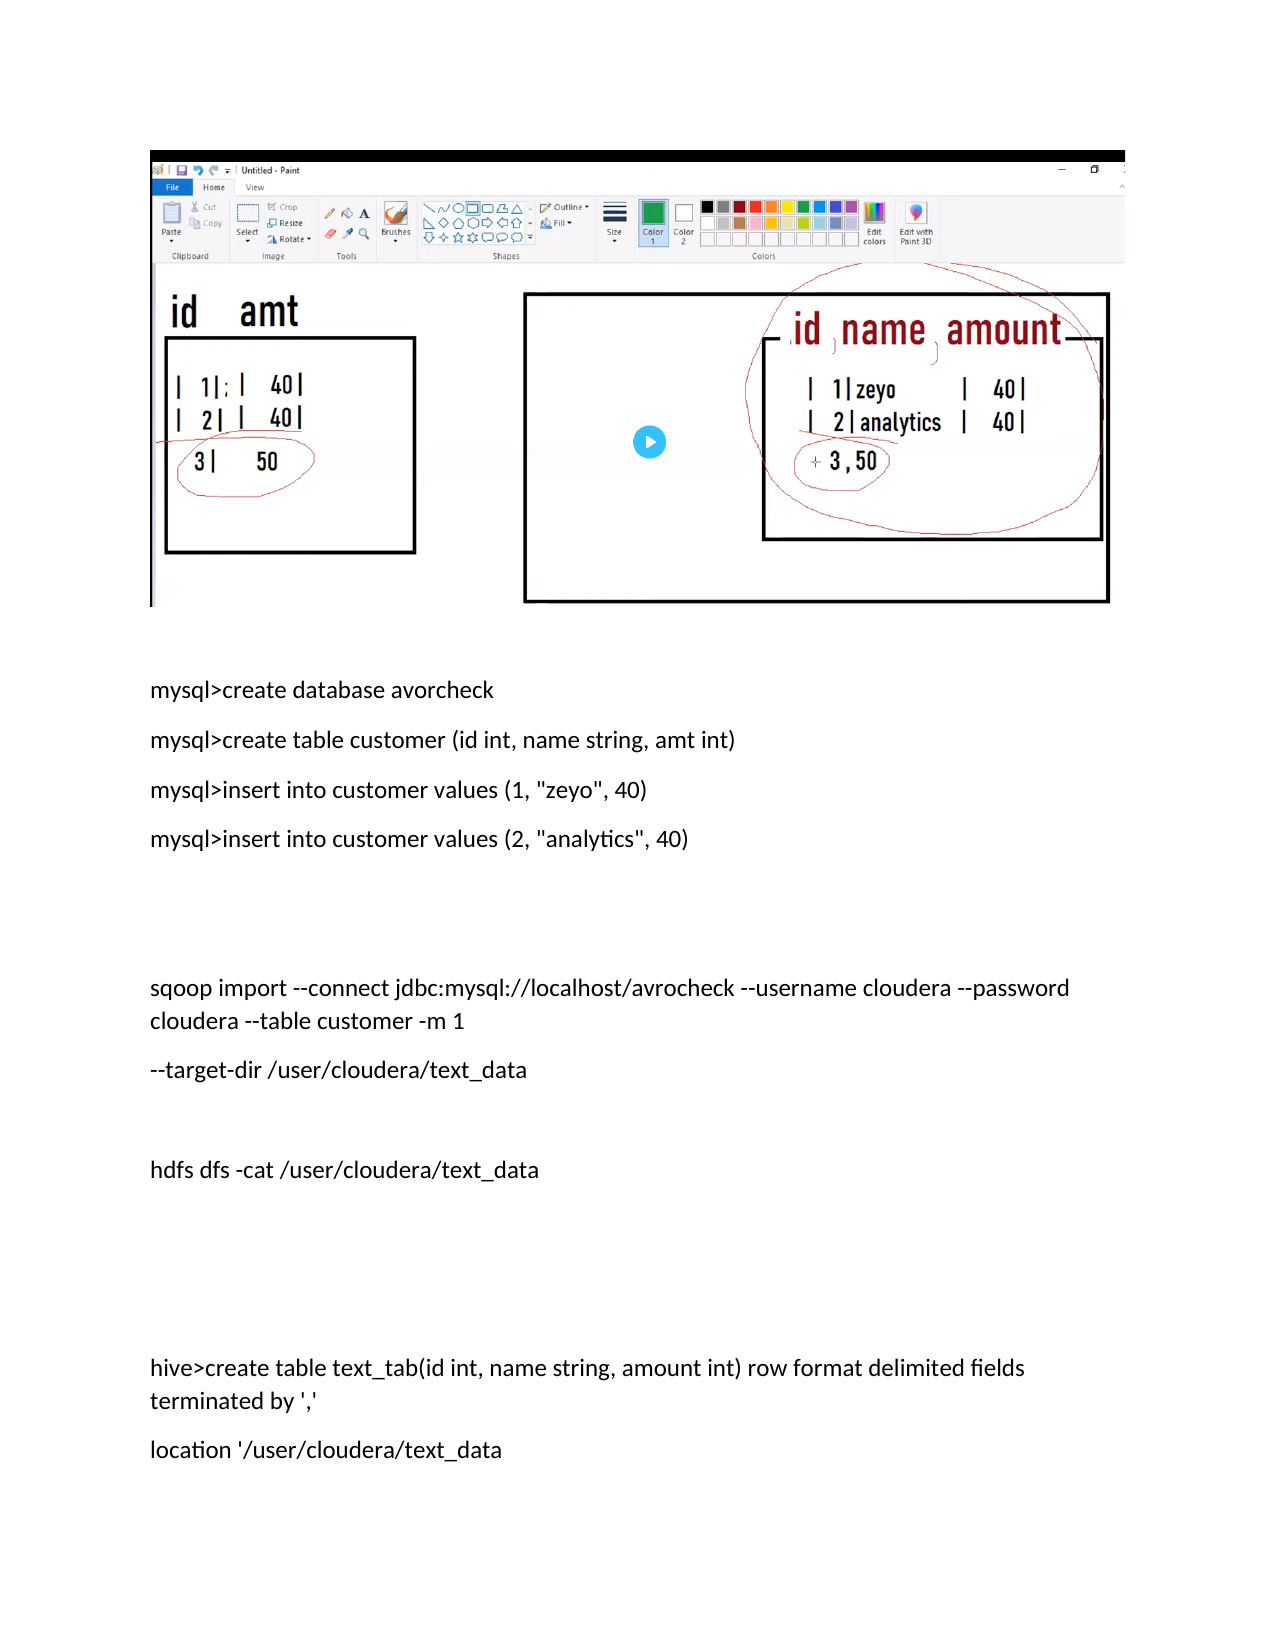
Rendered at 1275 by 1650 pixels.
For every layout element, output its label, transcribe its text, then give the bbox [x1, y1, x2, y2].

picture [150, 150, 1125, 607]
text sqoop import --connect jdbc:mysql://localhost/avrocheck --username cloudera --password cloudera --table customer -m 1 [150, 972, 1125, 1036]
text hdfs dfs -cat /user/cloudera/text_data [150, 1154, 1125, 1184]
text location '/user/cloudera/text_data [150, 1434, 1125, 1465]
text --target-dir /user/cloudera/text_data [150, 1054, 1125, 1085]
text mysql>insert into customer values (2, "analytics", 40) [150, 823, 1125, 854]
text mysql>create database avorcheck [150, 674, 1125, 705]
text mysql>insert into customer values (1, "zeyo", 40) [150, 774, 1125, 804]
text hive>create table text_tab(id int, name string, amount int) row format delimited fields terminated by ',' [150, 1352, 1125, 1416]
text mysql>create table customer (id int, name string, amt int) [150, 724, 1125, 755]
